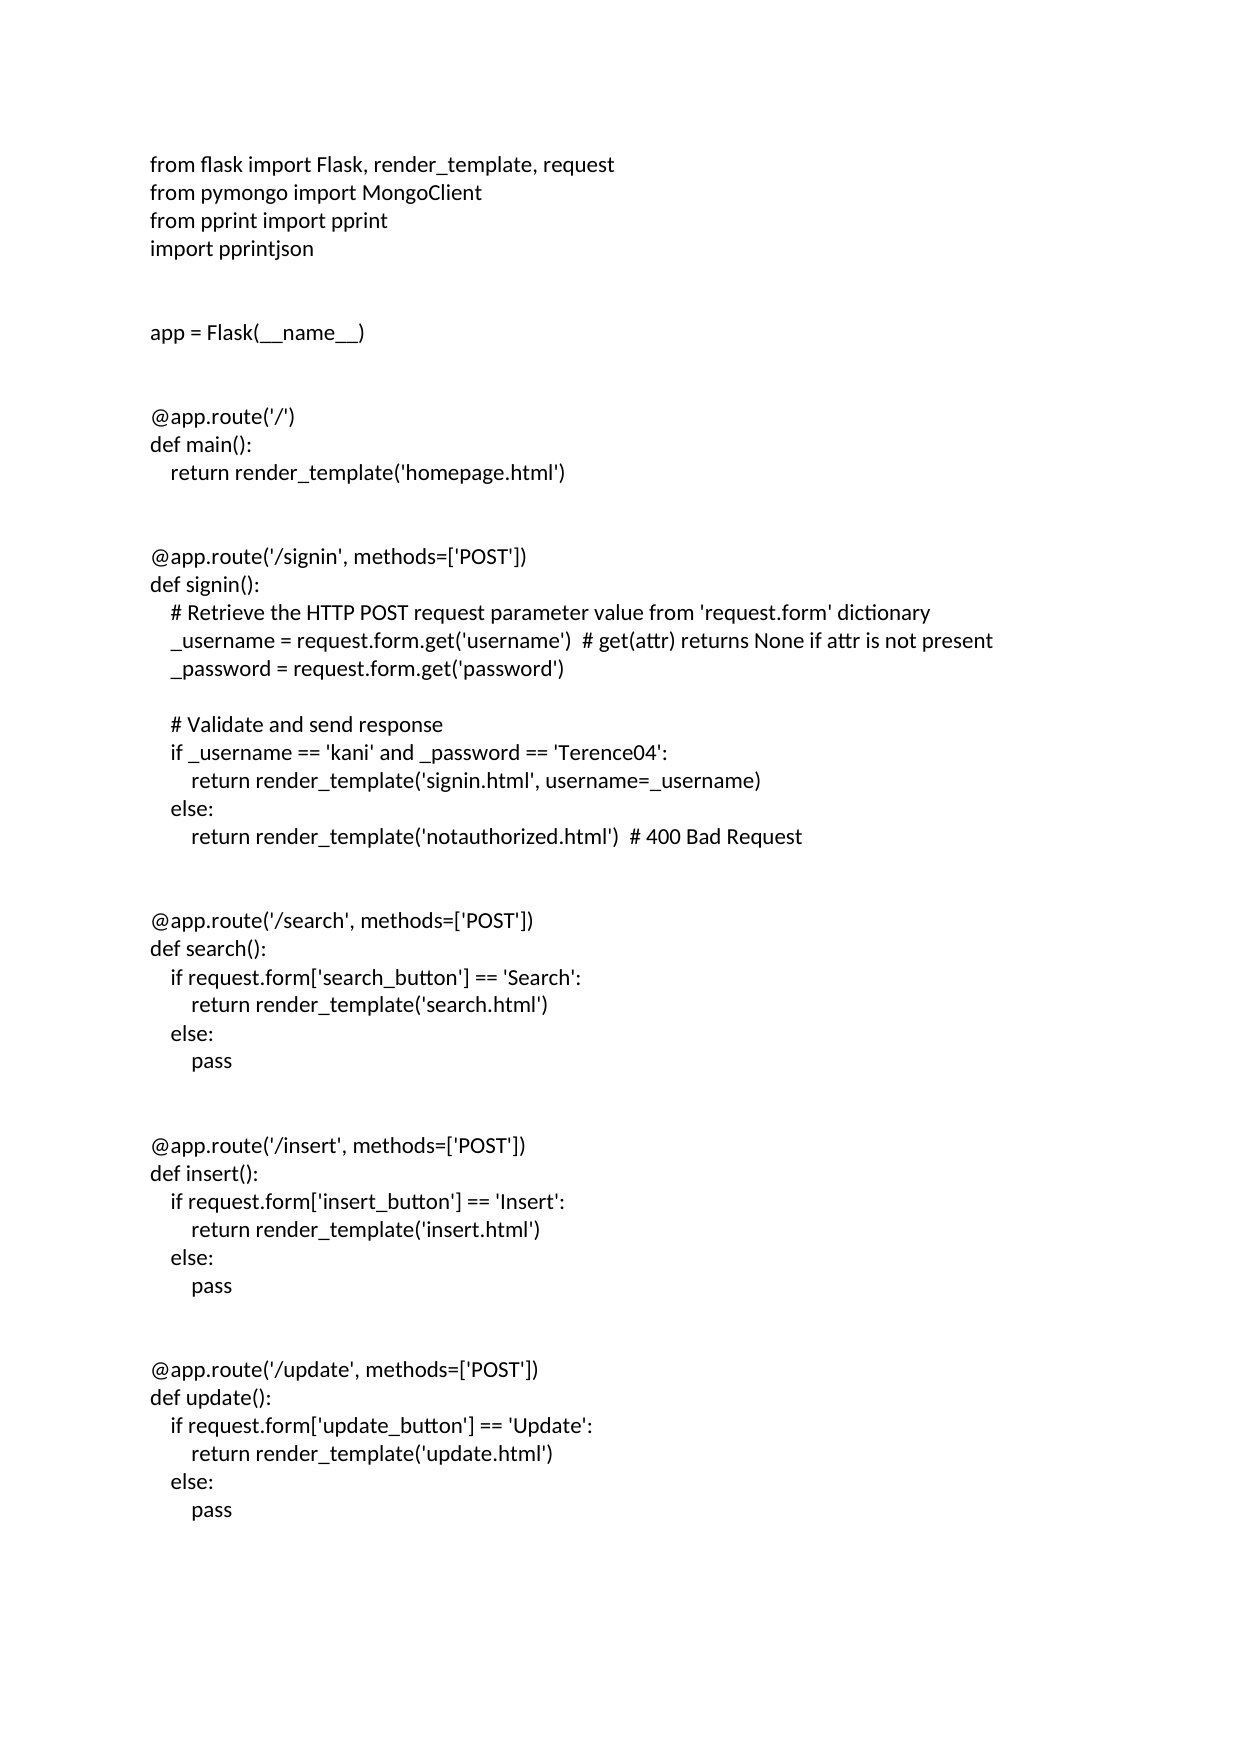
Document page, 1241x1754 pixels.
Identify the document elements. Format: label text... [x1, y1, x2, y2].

text @app.route('/update', methods=['POST']) [150, 1355, 1090, 1383]
text if _username == 'kani' and _password == 'Terence04': [150, 738, 1090, 766]
text def insert(): [150, 1159, 1090, 1187]
text pass [150, 1271, 1090, 1299]
text else: [150, 1467, 1090, 1495]
text app = Flask(__name__) [150, 318, 1090, 346]
text else: [150, 794, 1090, 822]
text def main(): [150, 430, 1090, 458]
text def search(): [150, 934, 1090, 963]
text else: [150, 1019, 1090, 1047]
text return render_template('homepage.html') [150, 458, 1090, 486]
text # Validate and send response [150, 710, 1090, 738]
text @app.route('/signin', methods=['POST']) [150, 542, 1090, 570]
text return render_template('signin.html', username=_username) [150, 766, 1090, 794]
text return render_template('insert.html') [150, 1215, 1090, 1243]
text pass [150, 1495, 1090, 1523]
text if request.form['insert_button'] == 'Insert': [150, 1187, 1090, 1215]
text from pymongo import MongoClient [150, 178, 1090, 206]
text from pprint import pprint [150, 206, 1090, 234]
text @app.route('/insert', methods=['POST']) [150, 1131, 1090, 1159]
text pass [150, 1047, 1090, 1075]
text def update(): [150, 1383, 1090, 1411]
text def signin(): [150, 570, 1090, 598]
text @app.route('/') [150, 402, 1090, 430]
text return render_template('update.html') [150, 1439, 1090, 1467]
text return render_template('search.html') [150, 991, 1090, 1019]
text _username = request.form.get('username') # get(attr) returns None if attr is not present [150, 626, 1090, 654]
text import pprintjson [150, 234, 1090, 262]
text from flask import Flask, render_template, request [150, 150, 1090, 178]
text _password = request.form.get('password') [150, 654, 1090, 682]
text # Retrieve the HTTP POST request parameter value from 'request.form' dictionary [150, 598, 1090, 626]
text else: [150, 1243, 1090, 1271]
text if request.form['search_button'] == 'Search': [150, 963, 1090, 991]
text if request.form['update_button'] == 'Update': [150, 1411, 1090, 1439]
text @app.route('/search', methods=['POST']) [150, 907, 1090, 934]
text return render_template('notauthorized.html') # 400 Bad Request [150, 822, 1090, 851]
